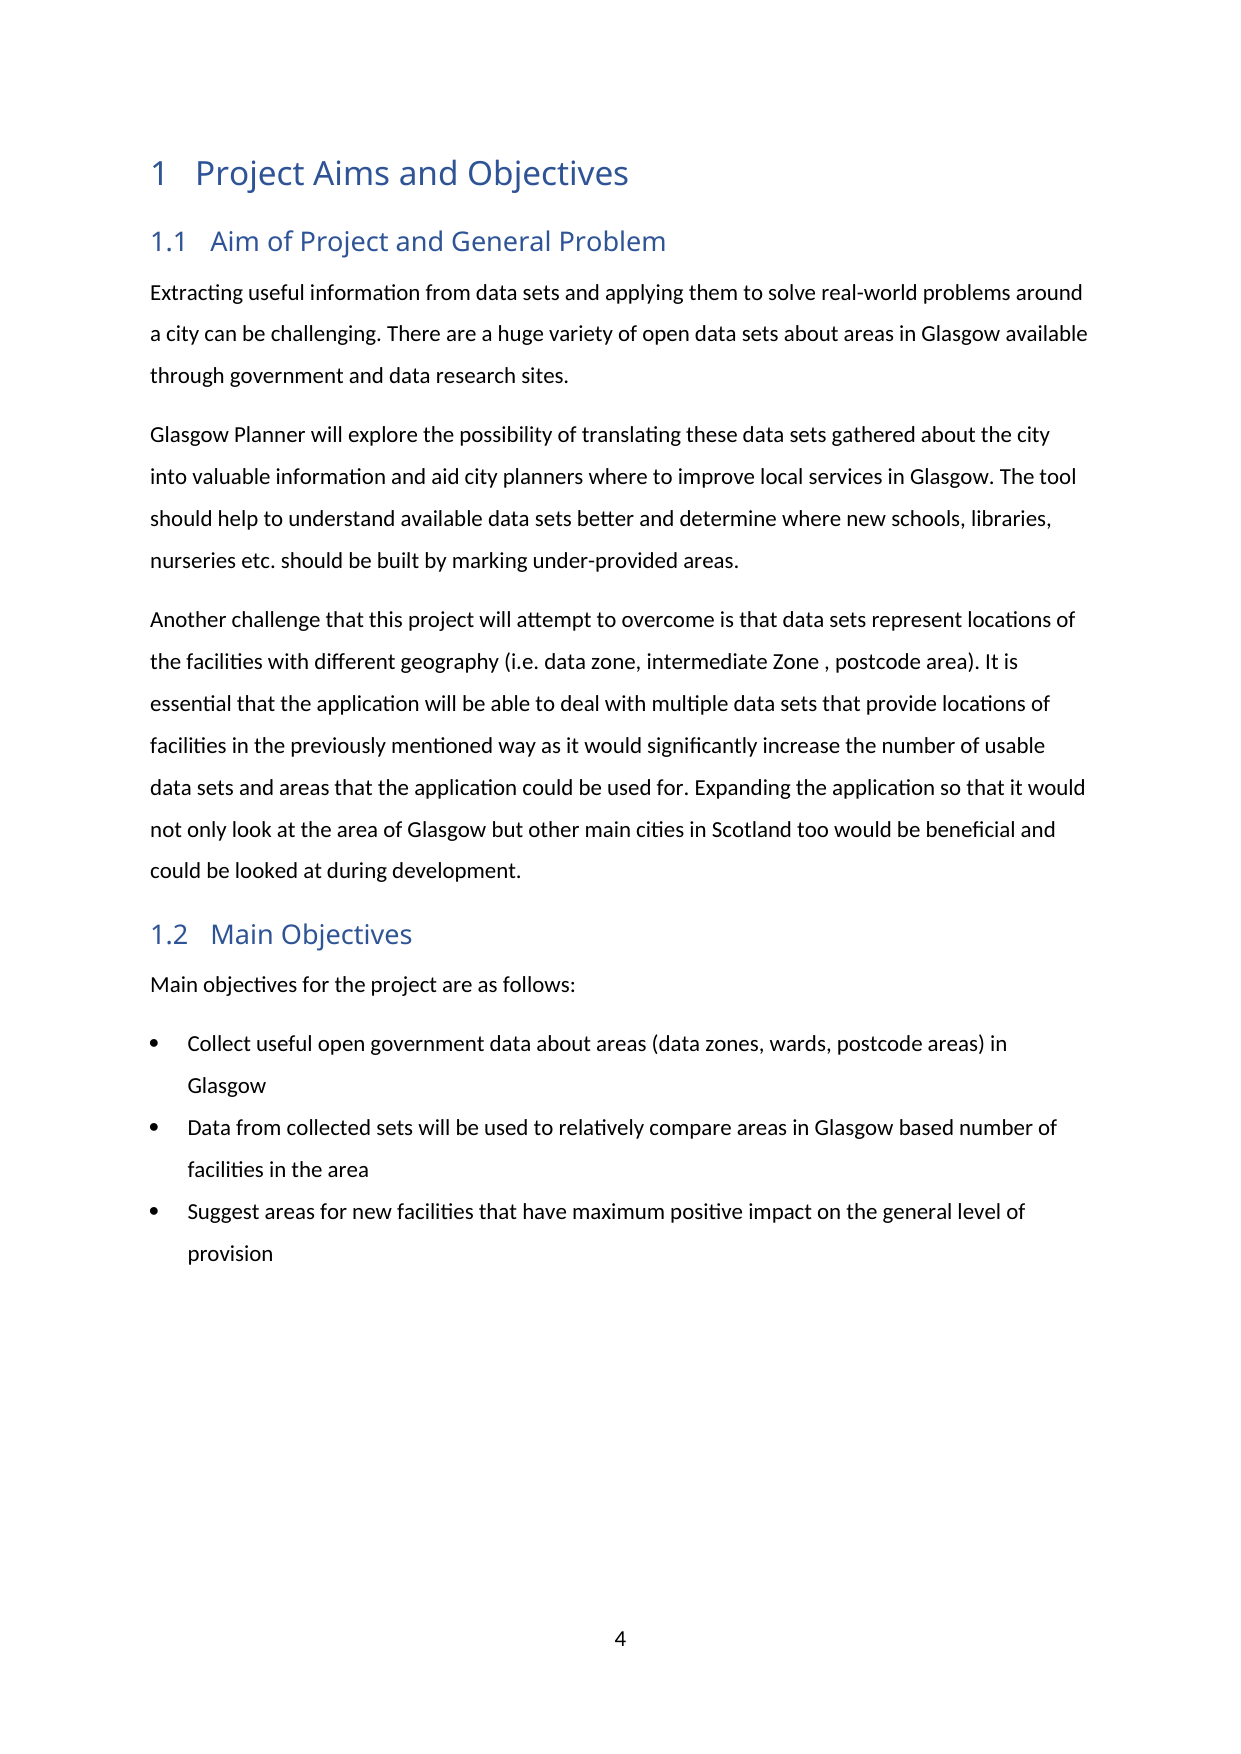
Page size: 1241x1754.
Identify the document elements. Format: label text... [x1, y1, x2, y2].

text Another challenge that this project will attempt to overcome is that data sets represent locations of the facilities with different geography (i.e. data zone, intermediate Zone , postcode area). It is essential that the application will be able to deal with multiple data sets that provide locations of facilities in the previously mentioned way as it would significantly increase the number of usable data sets and areas that the application could be used for. Expanding the application so that it would not only look at the area of Glasgow but other main cities in Scotland too would be beneficial and could be looked at during development. [150, 605, 1090, 885]
text Glasgow Planner will explore the possibility of translating these data sets gathered about the city into valuable information and aid city planners where to improve local services in Glasgow. The tool should help to understand available data sets better and determine where new schools, libraries, nurseries etc. should be built by marking under-provided areas. [150, 420, 1090, 574]
subtitle Aim of Project and General Problem [150, 222, 1090, 259]
list Suggest areas for new facilities that have maximum positive impact on the general level of provision [150, 1197, 1090, 1267]
subtitle Main Objectives [150, 915, 1090, 952]
list Collect useful open government data about areas (data zones, wards, postcode areas) in Glasgow [150, 1029, 1090, 1099]
text Main objectives for the project are as follows: [150, 971, 1090, 999]
subtitle Project Aims and Objectives [150, 150, 1090, 195]
text Extracting useful information from data sets and applying them to solve real-world problems around a city can be challenging. There are a huge variety of open data sets about areas in Glasgow available through government and data research sites. [150, 278, 1090, 389]
list Data from collected sets will be used to relatively compare areas in Glasgow based number of facilities in the area [150, 1113, 1090, 1183]
